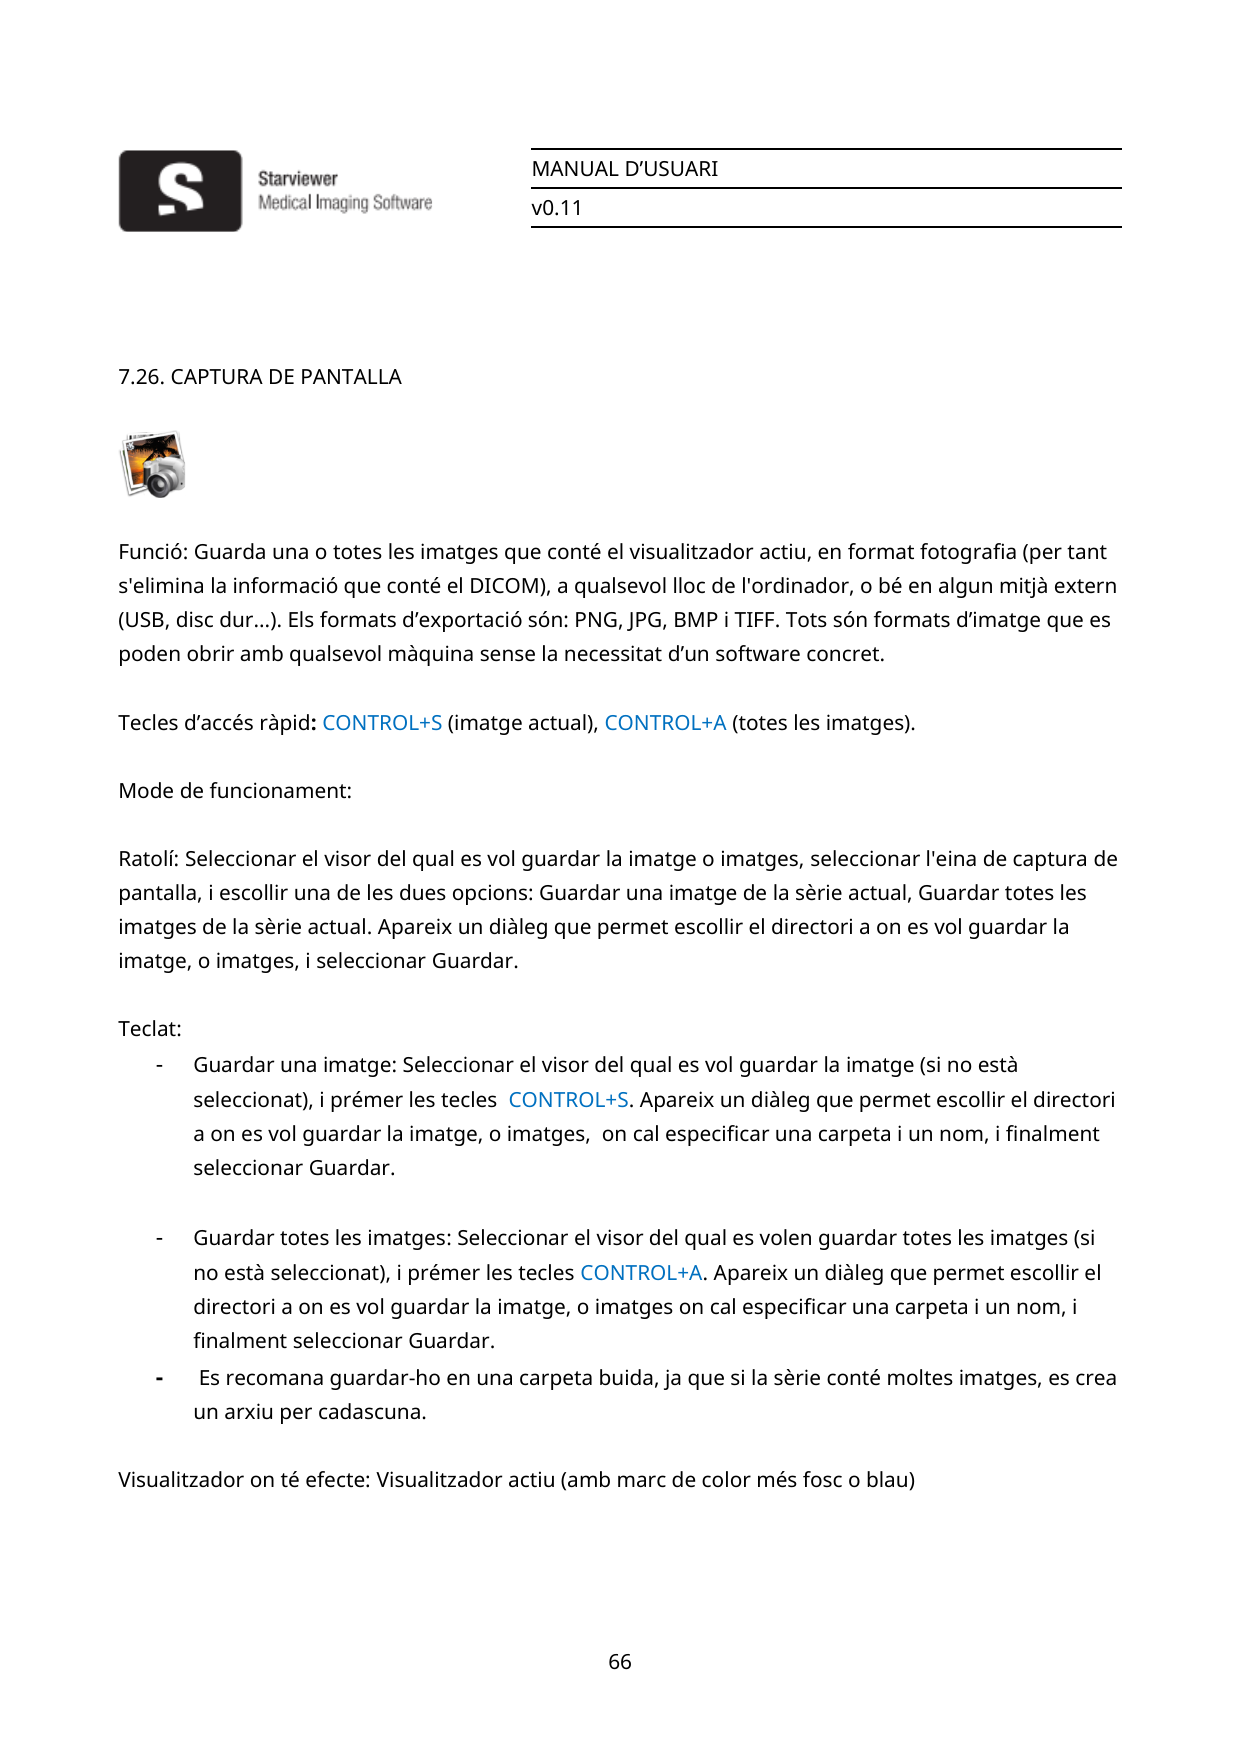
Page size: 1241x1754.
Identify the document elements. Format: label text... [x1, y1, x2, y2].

text Tecles d’accés ràpid: CONTROL+S (imatge actual), CONTROL+A (totes les imatges). [118, 708, 1122, 736]
text Visualitzador on té efecte: Visualitzador actiu (amb marc de color més fosc o blau) [118, 1465, 1122, 1494]
subtitle Captura de pantalla [118, 362, 1122, 391]
text Teclat: [118, 1014, 1122, 1043]
list Es recomana guardar-ho en una carpeta buida, ja que si la sèrie conté moltes imatges, es crea un arxiu per cadascuna. [156, 1360, 1122, 1426]
text Ratolí: Seleccionar el visor del qual es vol guardar la imatge o imatges, seleccionar l'eina de captura de pantalla, i escollir una de les dues opcions: Guardar una imatge de la sèrie actual, Guardar totes les imatges de la sèrie actual. Apareix un diàleg que permet escollir el directori a on es vol guardar la imatge, o imatges, i seleccionar Guardar. [118, 844, 1122, 974]
text Mode de funcionament: [118, 776, 1122, 804]
picture [118, 430, 186, 498]
text Funció: Guarda una o totes les imatges que conté el visualitzador actiu, en format fotografia (per tant s'elimina la informació que conté el DICOM), a qualsevol lloc de l'ordinador, o bé en algun mitjà extern (USB, disc dur...). Els formats d’exportació són: PNG, JPG, BMP i TIFF. Tots són formats d’imatge que es poden obrir amb qualsevol màquina sense la necessitat d’un software concret. [118, 537, 1122, 668]
list Guardar una imatge: Seleccionar el visor del qual es vol guardar la imatge (si no està seleccionat), i prémer les tecles CONTROL+S. Apareix un diàleg que permet escollir el directori a on es vol guardar la imatge, o imatges, on cal especificar una carpeta i un nom, i finalment seleccionar Guardar. [156, 1048, 1122, 1182]
list Guardar totes les imatges: Seleccionar el visor del qual es volen guardar totes les imatges (si no està seleccionat), i prémer les tecles CONTROL+A. Apareix un diàleg que permet escollir el directori a on es vol guardar la imatge, o imatges on cal especificar una carpeta i un nom, i finalment seleccionar Guardar. [156, 1221, 1122, 1355]
